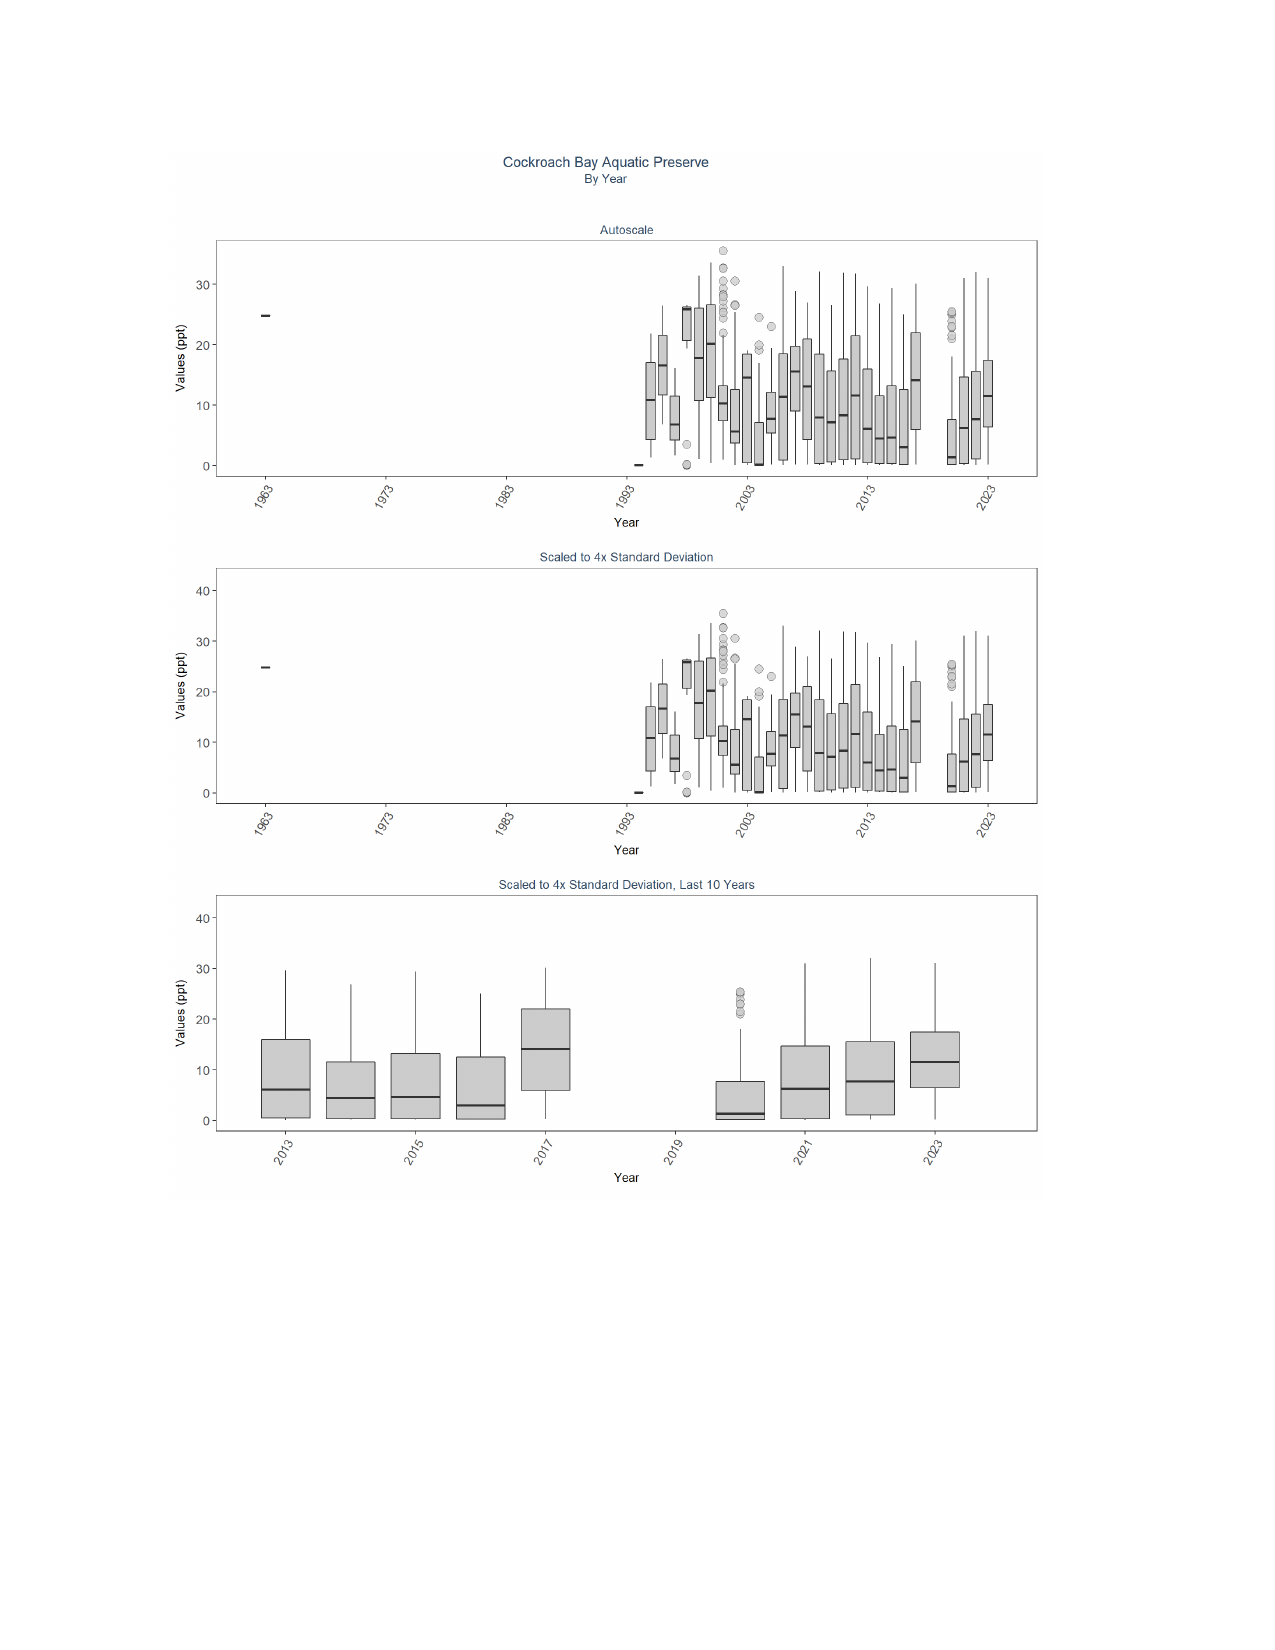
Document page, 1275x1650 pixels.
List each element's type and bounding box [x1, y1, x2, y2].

picture [168, 150, 1044, 1200]
